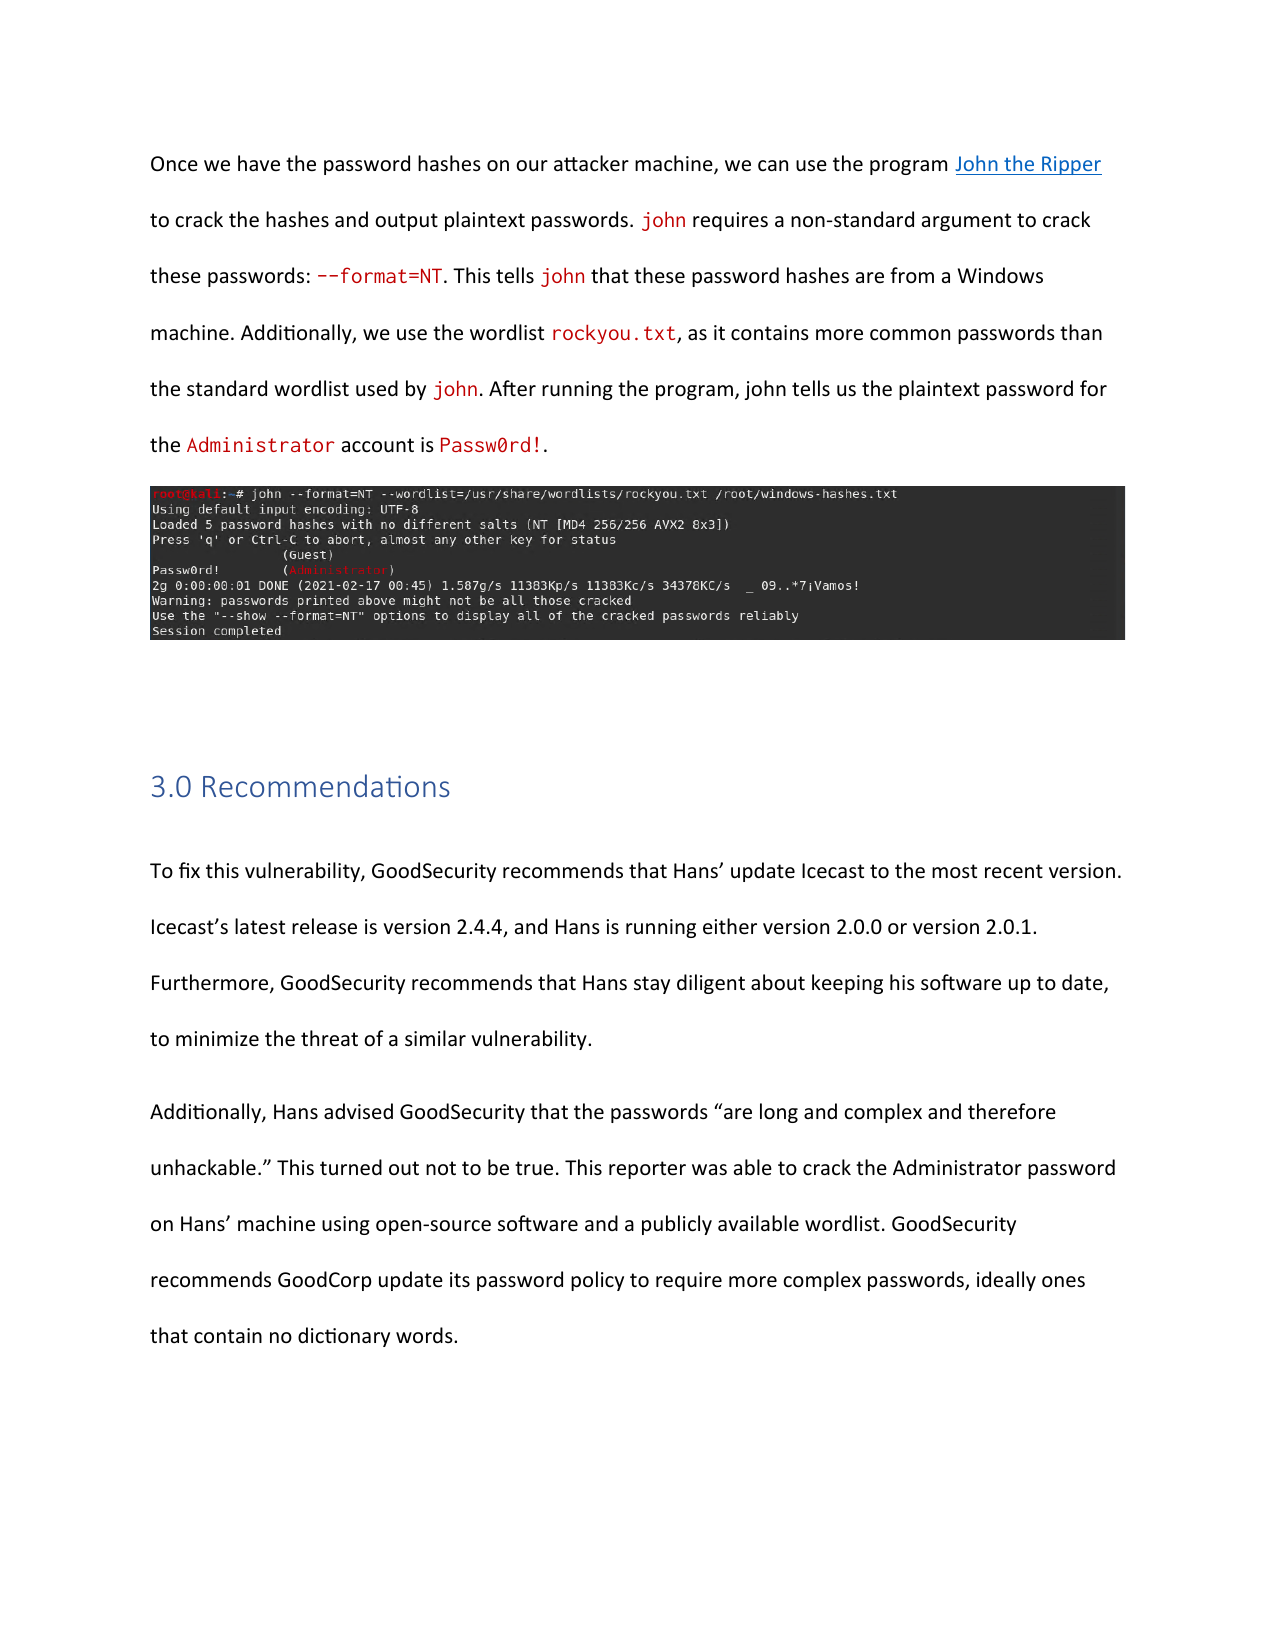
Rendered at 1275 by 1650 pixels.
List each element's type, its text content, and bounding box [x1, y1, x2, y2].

text To fix this vulnerability, GoodSecurity recommends that Hans’ update Icecast to the most recent version. Icecast’s latest release is version 2.4.4, and Hans is running either version 2.0.0 or version 2.0.1. Furthermore, GoodSecurity recommends that Hans stay diligent about keeping his software up to date, to minimize the threat of a similar vulnerability. [150, 857, 1125, 1053]
picture [150, 486, 1125, 640]
text Additionally, Hans advised GoodSecurity that the passwords “are long and complex and therefore unhackable.” This turned out not to be true. This reporter was able to crack the Administrator password on Hans’ machine using open-source software and a publicly available wordlist. GoodSecurity recommends GoodCorp update its password policy to require more complex passwords, ideally ones that contain no dictionary words. [150, 1097, 1125, 1349]
text Once we have the password hashes on our attacker machine, we can use the program John the Ripper to crack the hashes and output plaintext passwords. john requires a non-standard argument to crack these passwords: --format=NT. This tells john that these password hashes are from a Windows machine. Additionally, we use the wordlist rockyou.txt, as it contains more common passwords than the standard wordlist used by john. After running the program, john tells us the plaintext password for the Administrator account is Passw0rd!. [150, 150, 1125, 486]
subtitle Recommendations [150, 766, 1125, 806]
